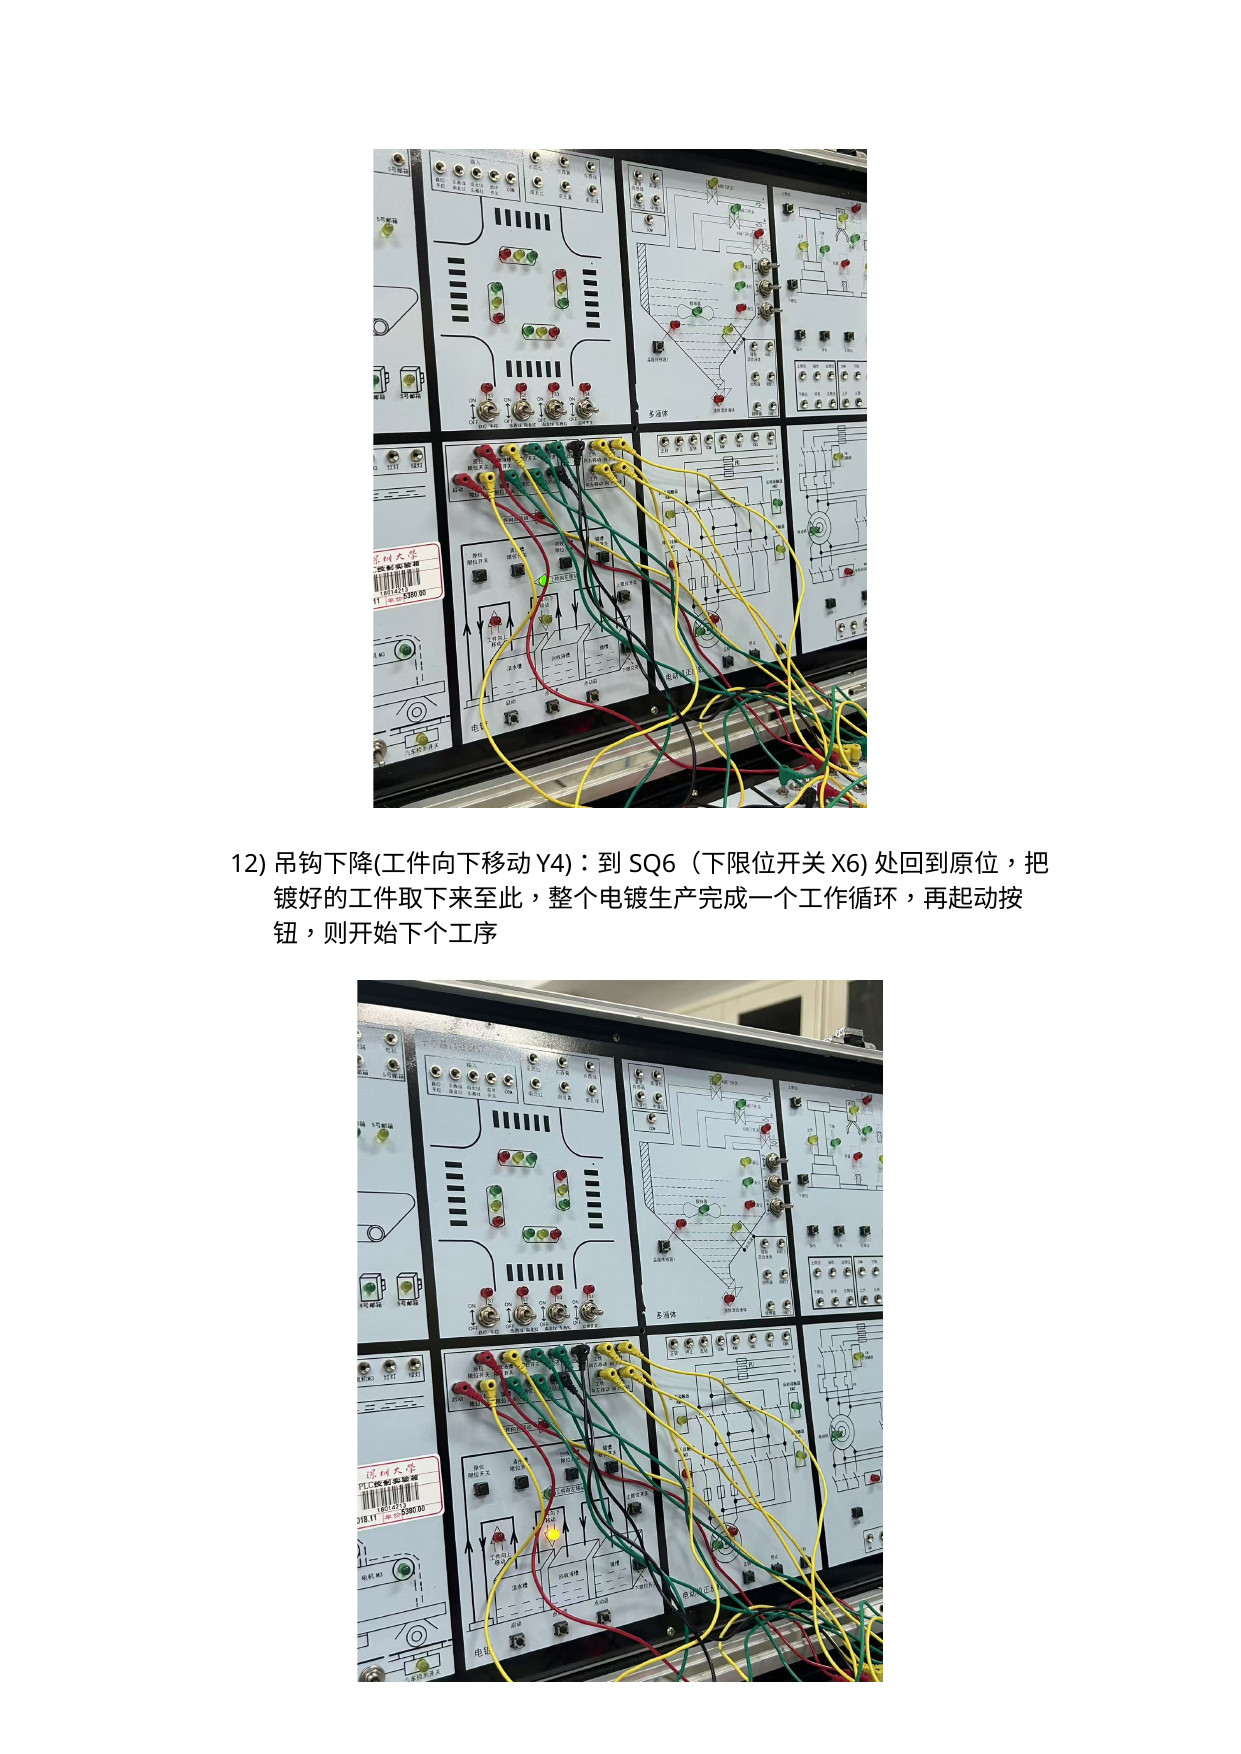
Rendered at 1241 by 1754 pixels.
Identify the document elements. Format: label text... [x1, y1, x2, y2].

picture [373, 149, 867, 808]
list 吊钩下降(工件向下移动Y4)：到 SQ6（下限位开关X6) 处回到原位，把镀好的工件取下来至此，整个电镀生产完成一个工作循环，再起动按钮，则开始下个工序 [230, 843, 1054, 949]
picture [357, 980, 883, 1682]
